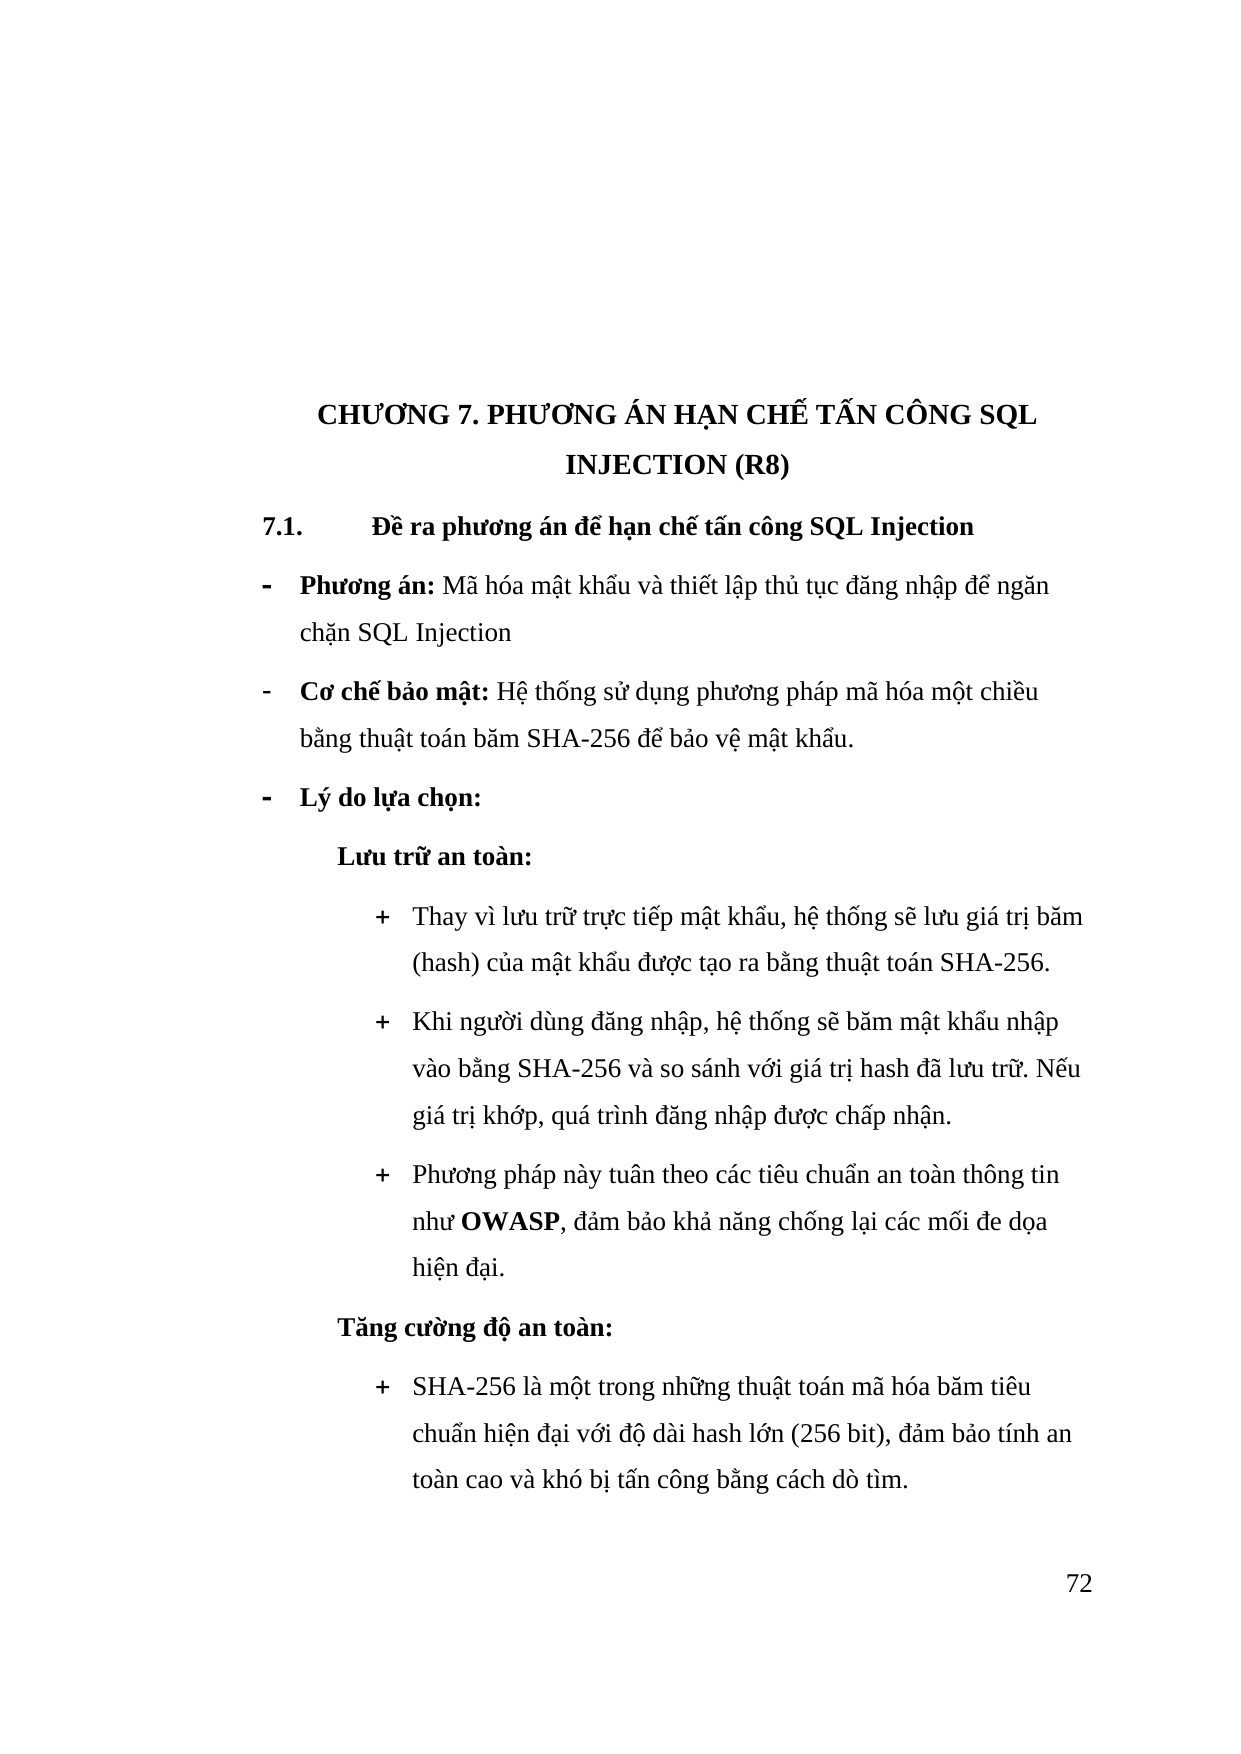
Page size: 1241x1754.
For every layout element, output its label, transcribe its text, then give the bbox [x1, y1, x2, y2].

subtitle PHƯƠNG ÁN HẠN CHẾ TẤN CÔNG SQL INJECTION (R8) [262, 397, 1092, 481]
list Lý do lựa chọn: [262, 781, 1092, 812]
text Tăng cường độ an toàn: [262, 1311, 1092, 1342]
subtitle Đề ra phương án để hạn chế tấn công SQL Injection [262, 510, 1092, 541]
list Khi người dùng đăng nhập, hệ thống sẽ băm mật khẩu nhập vào bằng SHA-256 và so sánh với giá trị hash đã lưu trữ. Nếu giá trị khớp, quá trình đăng nhập được chấp nhận. [374, 1006, 1092, 1130]
list Cơ chế bảo mật: Hệ thống sử dụng phương pháp mã hóa một chiều bằng thuật toán băm SHA-256 để bảo vệ mật khẩu. [262, 675, 1092, 753]
list Phương án: Mã hóa mật khẩu và thiết lập thủ tục đăng nhập để ngăn chặn SQL Injection [262, 569, 1092, 647]
list Phương pháp này tuân theo các tiêu chuẩn an toàn thông tin như OWASP, đảm bảo khả năng chống lại các mối đe dọa hiện đại. [374, 1158, 1092, 1283]
list Thay vì lưu trữ trực tiếp mật khẩu, hệ thống sẽ lưu giá trị băm (hash) của mật khẩu được tạo ra bằng thuật toán SHA-256. [374, 899, 1092, 977]
text Lưu trữ an toàn: [262, 840, 1092, 872]
list SHA-256 là một trong những thuật toán mã hóa băm tiêu chuẩn hiện đại với độ dài hash lớn (256 bit), đảm bảo tính an toàn cao và khó bị tấn công bằng cách dò tìm. [374, 1370, 1092, 1494]
